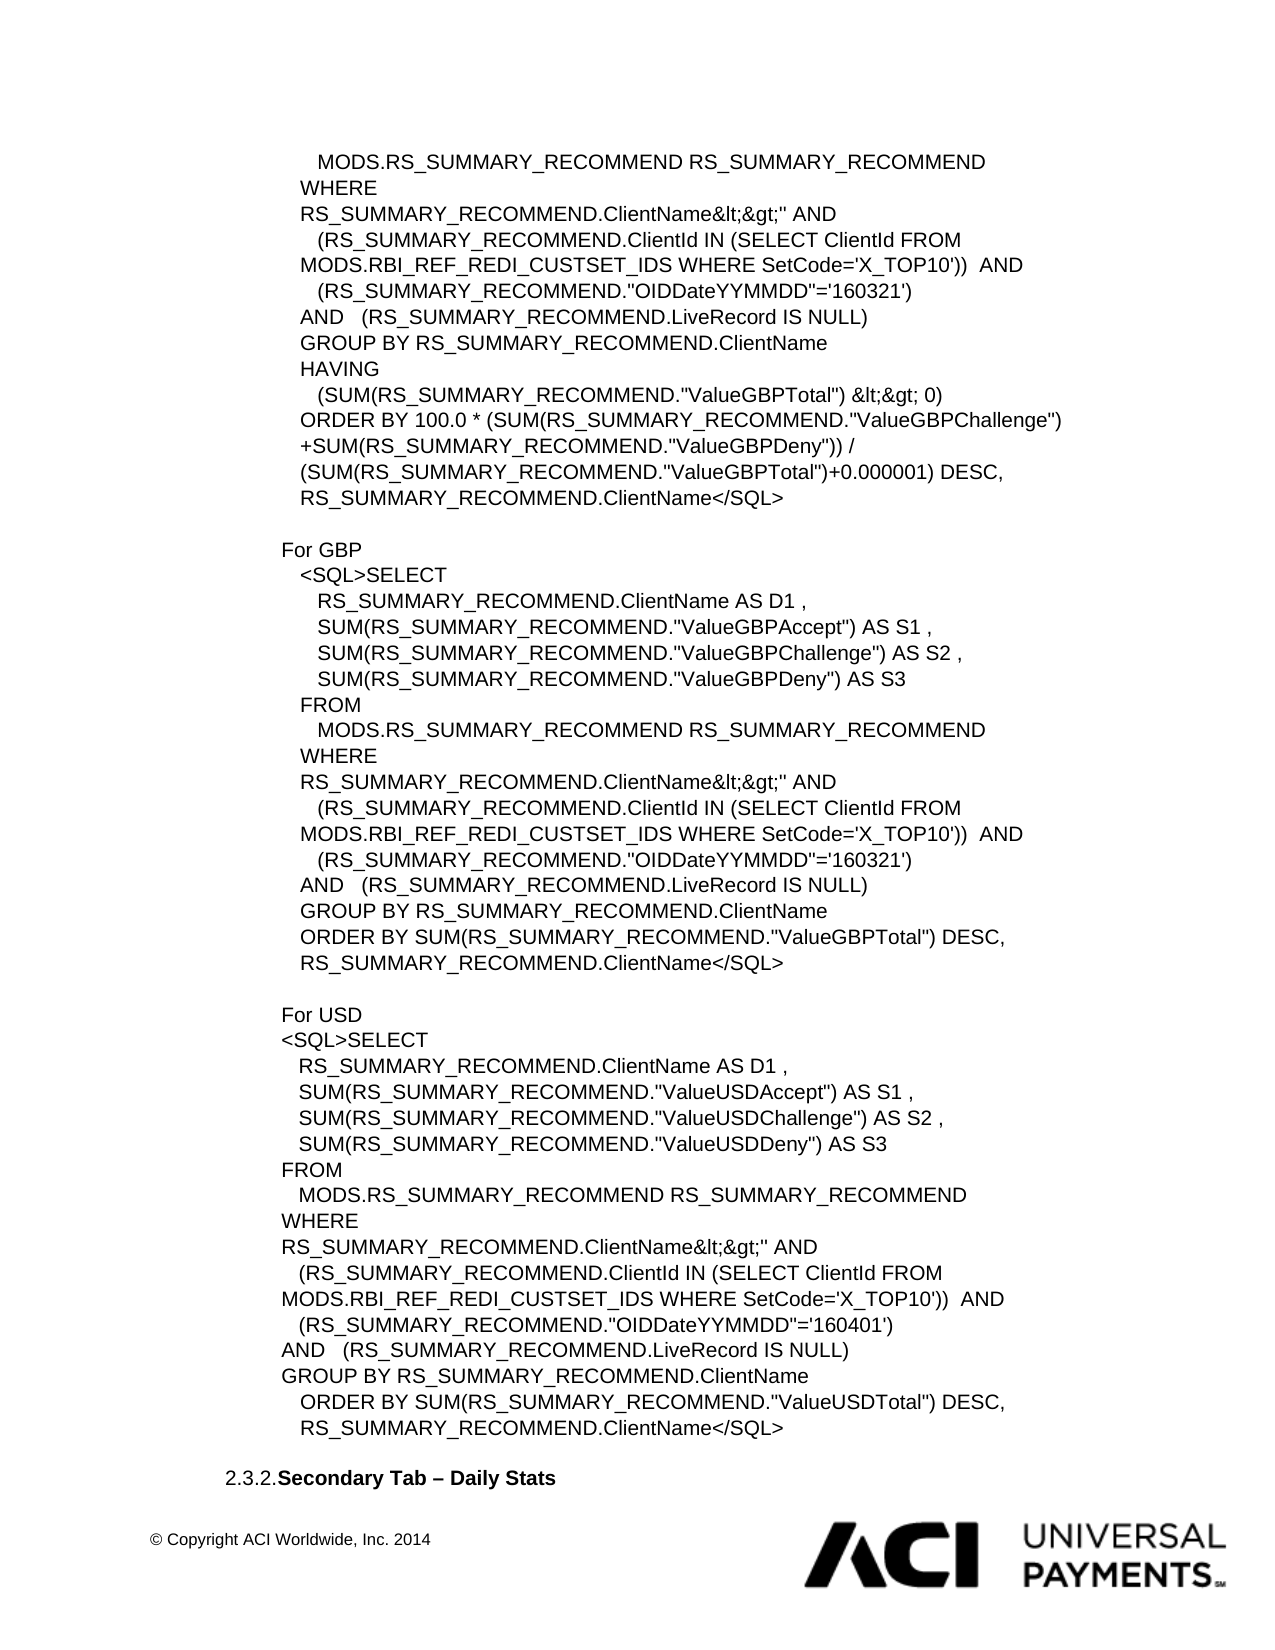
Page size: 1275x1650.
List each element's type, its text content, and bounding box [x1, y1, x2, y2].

list SUM(RS_SUMMARY_RECOMMEND."ValueGBPChallenge") AS S2 , [300, 641, 1125, 665]
list AND (RS_SUMMARY_RECOMMEND.LiveRecord IS NULL) [300, 305, 1125, 329]
list GROUP BY RS_SUMMARY_RECOMMEND.ClientName [300, 899, 1125, 923]
list SUM(RS_SUMMARY_RECOMMEND."ValueGBPAccept") AS S1 , [300, 615, 1125, 639]
list (RS_SUMMARY_RECOMMEND."OIDDateYYMMDD"='160401') [281, 1312, 1125, 1336]
list WHERE [281, 1209, 1125, 1233]
list WHERE [300, 176, 1125, 200]
list ORDER BY 100.0 * (SUM(RS_SUMMARY_RECOMMEND."ValueGBPChallenge")+SUM(RS_SUMMARY_RECOMMEND."ValueGBPDeny")) / (SUM(RS_SUMMARY_RECOMMEND."ValueGBPTotal")+0.000001) DESC, RS_SUMMARY_RECOMMEND.ClientName</SQL> [300, 408, 1125, 510]
list ORDER BY SUM(RS_SUMMARY_RECOMMEND."ValueGBPTotal") DESC, RS_SUMMARY_RECOMMEND.ClientName</SQL> [300, 925, 1125, 975]
list AND (RS_SUMMARY_RECOMMEND.LiveRecord IS NULL) [281, 1338, 1125, 1362]
list For USD [281, 1002, 1125, 1026]
list RS_SUMMARY_RECOMMEND.ClientName&lt;&gt;'' AND [300, 770, 1125, 794]
list MODS.RS_SUMMARY_RECOMMEND RS_SUMMARY_RECOMMEND [300, 718, 1125, 742]
list ORDER BY SUM(RS_SUMMARY_RECOMMEND."ValueUSDTotal") DESC, RS_SUMMARY_RECOMMEND.ClientName</SQL> [300, 1390, 1125, 1440]
list (RS_SUMMARY_RECOMMEND."OIDDateYYMMDD"='160321') [300, 279, 1125, 303]
list <SQL>SELECT [281, 1028, 1125, 1052]
list MODS.RS_SUMMARY_RECOMMEND RS_SUMMARY_RECOMMEND [281, 1183, 1125, 1207]
list FROM [300, 692, 1125, 716]
list (RS_SUMMARY_RECOMMEND.ClientId IN (SELECT ClientId FROM MODS.RBI_REF_REDI_CUSTSET_IDS WHERE SetCode='X_TOP10')) AND [281, 1261, 1125, 1311]
list FROM [281, 1157, 1125, 1181]
list SUM(RS_SUMMARY_RECOMMEND."ValueUSDDeny") AS S3 [281, 1132, 1125, 1156]
list WHERE [300, 744, 1125, 768]
list (RS_SUMMARY_RECOMMEND."OIDDateYYMMDD"='160321') [300, 847, 1125, 871]
list RS_SUMMARY_RECOMMEND.ClientName&lt;&gt;'' AND [300, 202, 1125, 226]
list AND (RS_SUMMARY_RECOMMEND.LiveRecord IS NULL) [300, 873, 1125, 897]
list GROUP BY RS_SUMMARY_RECOMMEND.ClientName [281, 1364, 1125, 1388]
list (RS_SUMMARY_RECOMMEND.ClientId IN (SELECT ClientId FROM MODS.RBI_REF_REDI_CUSTSET_IDS WHERE SetCode='X_TOP10')) AND [300, 796, 1125, 846]
list Secondary Tab – Daily Stats [225, 1466, 1125, 1489]
list MODS.RS_SUMMARY_RECOMMEND RS_SUMMARY_RECOMMEND [300, 150, 1125, 174]
picture [802, 1519, 1229, 1590]
list (RS_SUMMARY_RECOMMEND.ClientId IN (SELECT ClientId FROM MODS.RBI_REF_REDI_CUSTSET_IDS WHERE SetCode='X_TOP10')) AND [300, 227, 1125, 277]
list HAVING [300, 357, 1125, 381]
list GROUP BY RS_SUMMARY_RECOMMEND.ClientName [300, 331, 1125, 355]
list SUM(RS_SUMMARY_RECOMMEND."ValueUSDChallenge") AS S2 , [281, 1106, 1125, 1130]
list RS_SUMMARY_RECOMMEND.ClientName AS D1 , [281, 1054, 1125, 1078]
list SUM(RS_SUMMARY_RECOMMEND."ValueGBPDeny") AS S3 [300, 667, 1125, 691]
list RS_SUMMARY_RECOMMEND.ClientName&lt;&gt;'' AND [281, 1235, 1125, 1259]
list For GBP [281, 537, 1125, 561]
list SUM(RS_SUMMARY_RECOMMEND."ValueUSDAccept") AS S1 , [281, 1080, 1125, 1104]
list RS_SUMMARY_RECOMMEND.ClientName AS D1 , [300, 589, 1125, 613]
list <SQL>SELECT [300, 563, 1125, 587]
list (SUM(RS_SUMMARY_RECOMMEND."ValueGBPTotal") &lt;&gt; 0) [300, 382, 1125, 406]
